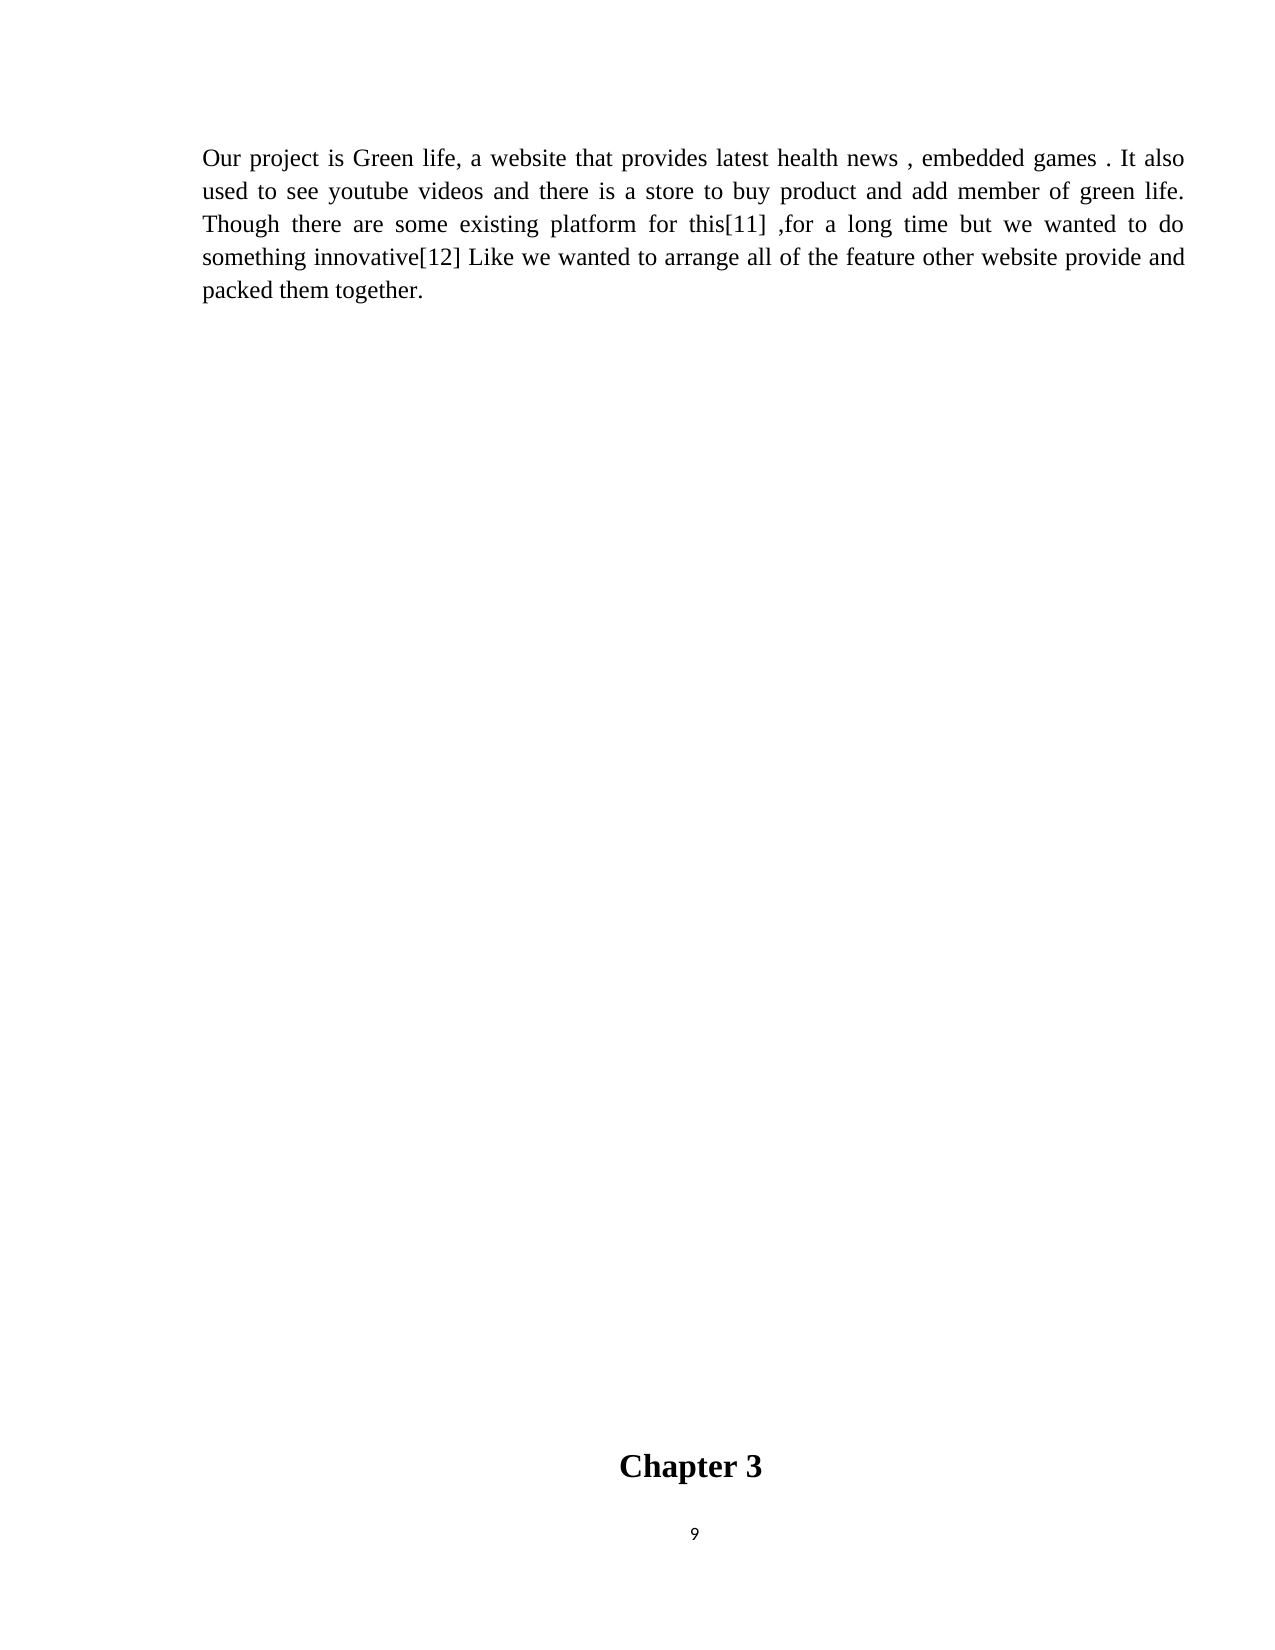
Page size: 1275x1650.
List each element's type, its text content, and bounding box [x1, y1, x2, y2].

text Our project is Green life, a website that provides latest health news , embedded games . It also used to see youtube videos and there is a store to buy product and add member of green life. Though there are some existing platform for this[11] ,for a long time but we wanted to do something innovative[12] Like we wanted to arrange all of the feature other website provide and packed them together. [202, 143, 1186, 304]
text Chapter 3 [177, 1446, 1186, 1485]
